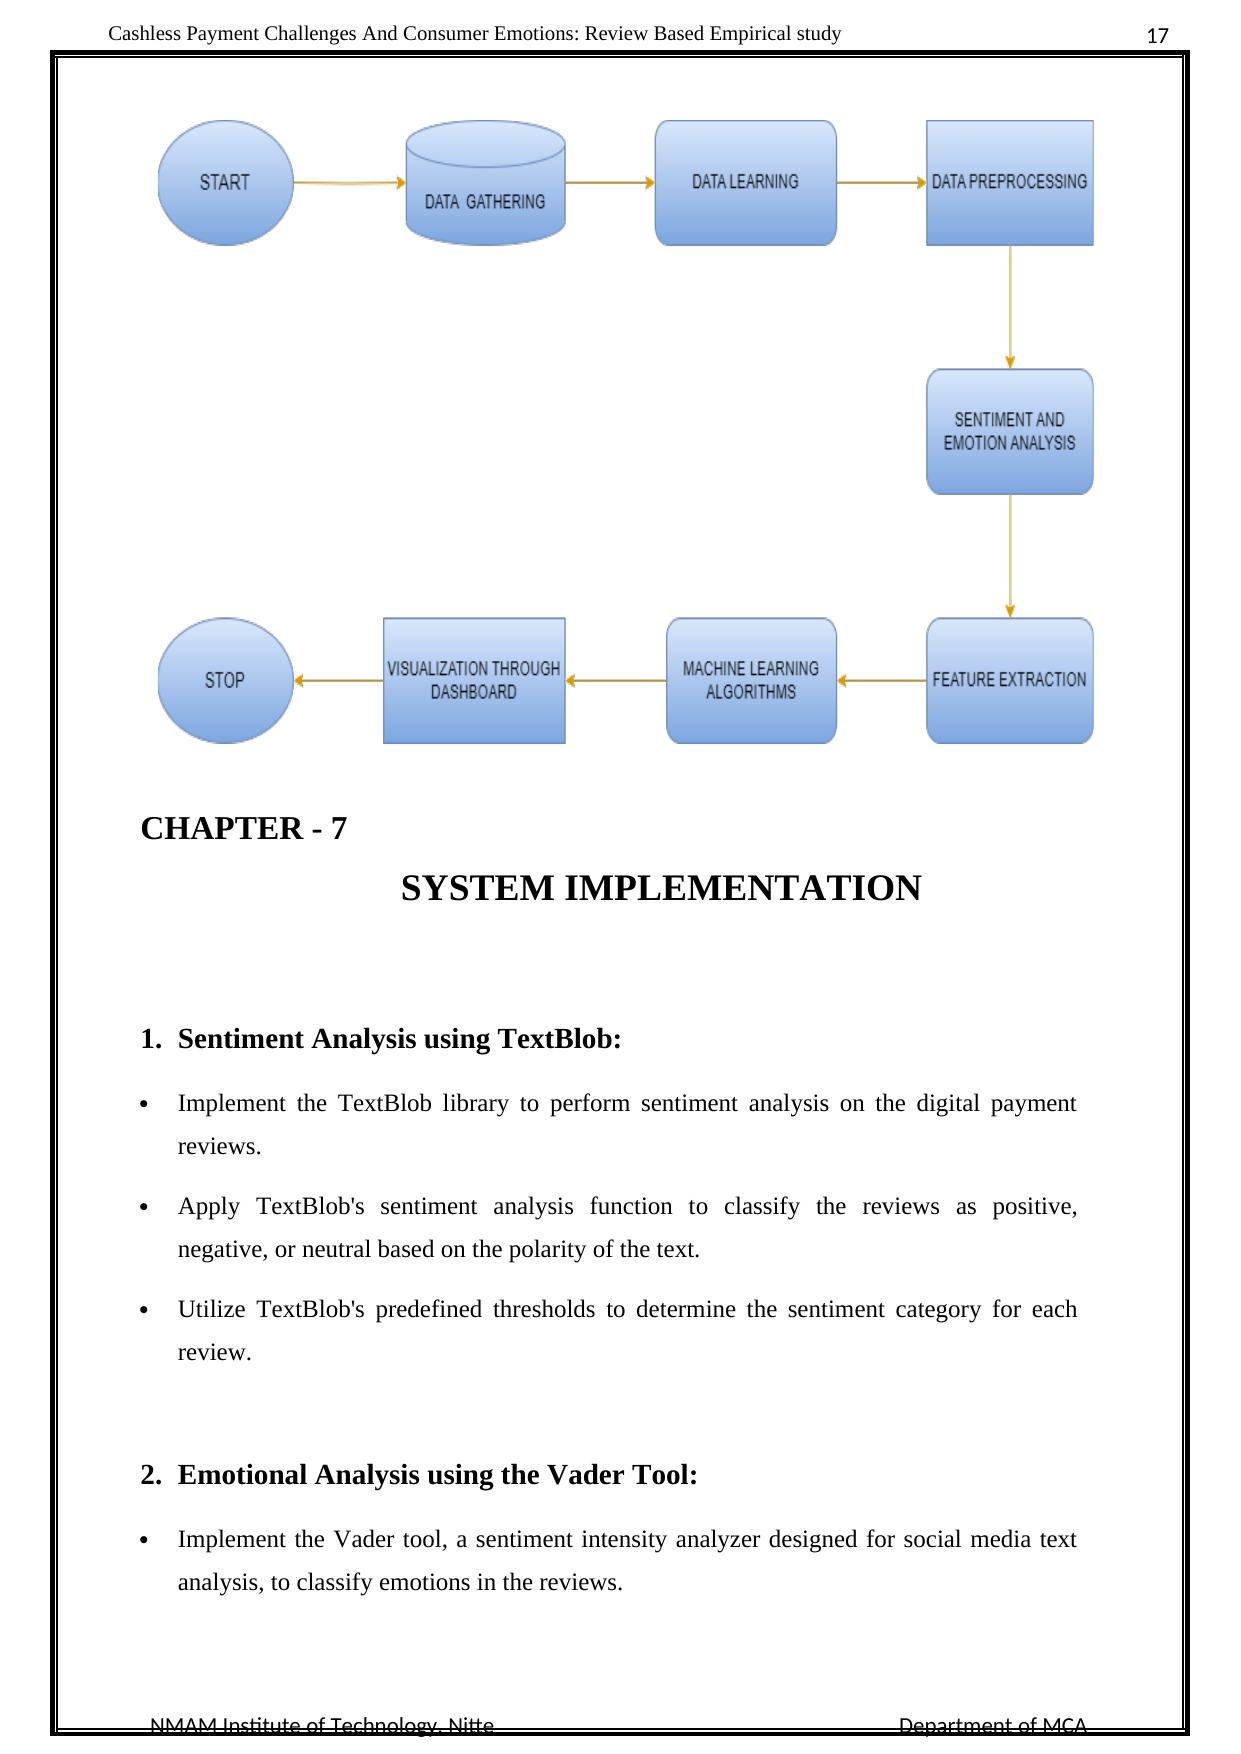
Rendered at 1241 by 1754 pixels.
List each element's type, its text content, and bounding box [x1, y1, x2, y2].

list Emotional Analysis using the Vader Tool: [140, 1457, 1078, 1490]
picture [157, 120, 1094, 744]
text SYSTEM IMPLEMENTATION [158, 866, 1090, 909]
list Implement the Vader tool, a sentiment intensity analyzer designed for social media text analysis, to classify emotions in the reviews. [140, 1524, 1078, 1596]
list Apply TextBlob's sentiment analysis function to classify the reviews as positive, negative, or neutral based on the polarity of the text. [140, 1191, 1078, 1263]
list Utilize TextBlob's predefined thresholds to determine the sentiment category for each review. [140, 1294, 1078, 1366]
list Implement the TextBlob library to perform sentiment analysis on the digital payment reviews. [140, 1088, 1078, 1160]
list Sentiment Analysis using TextBlob: [140, 1021, 1078, 1055]
text CHAPTER - 7 [140, 808, 1078, 847]
